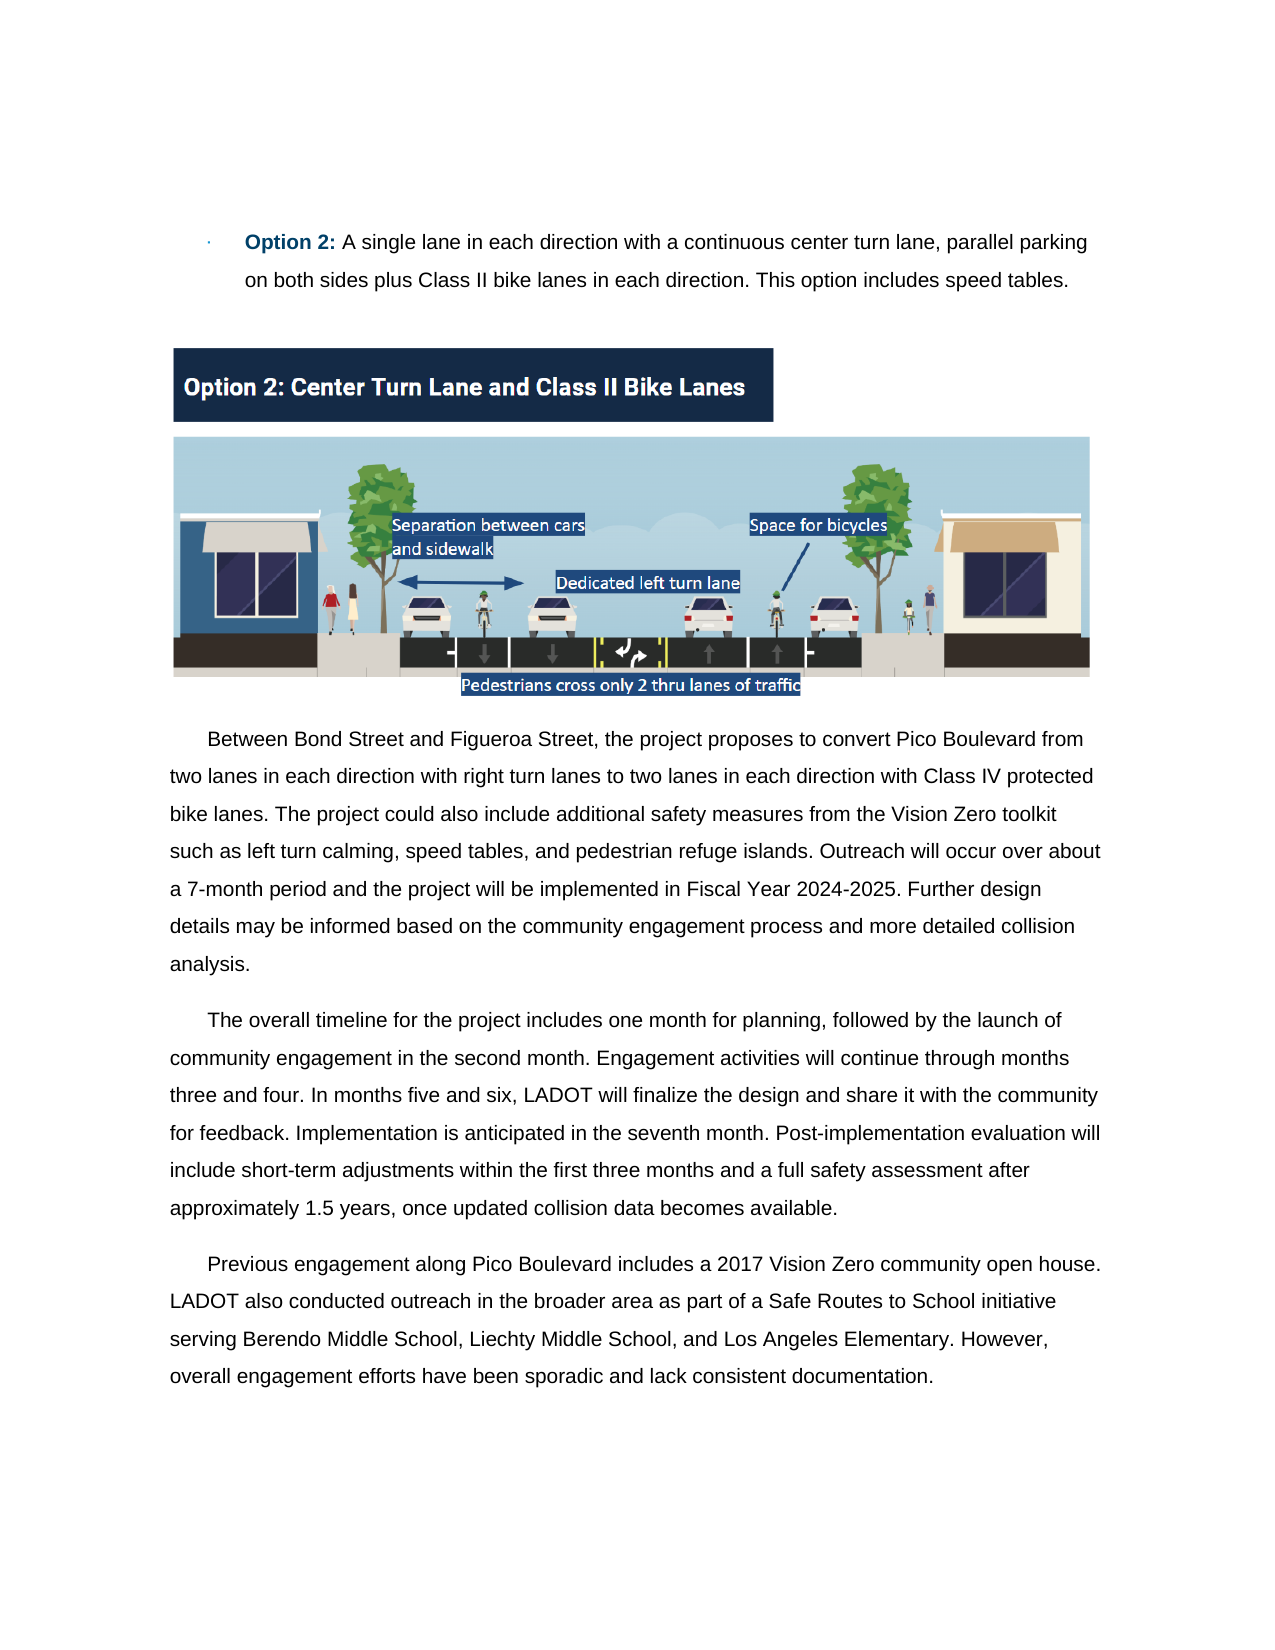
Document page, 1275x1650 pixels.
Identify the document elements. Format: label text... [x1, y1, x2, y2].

text Between Bond Street and Figueroa Street, the project proposes to convert Pico Boulevard from two lanes in each direction with right turn lanes to two lanes in each direction with Class IV protected bike lanes. The project could also include additional safety measures from the Vision Zero toolkit such as left turn calming, speed tables, and pedestrian refuge islands. Outreach will occur over about a 7-month period and the project will be implemented in Fiscal Year 2024-2025. Further design details may be informed based on the community engagement process and more detailed collision analysis. [169, 698, 1106, 979]
picture [169, 344, 1106, 698]
list Option 2: A single lane in each direction with a continuous center turn lane, parallel parking on both sides plus Class II bike lanes in each direction. This option includes speed tables. [207, 219, 1106, 294]
text The overall timeline for the project includes one month for planning, followed by the launch of community engagement in the second month. Engagement activities will continue through months three and four. In months five and six, LADOT will finalize the design and share it with the community for feedback. Implementation is anticipated in the seventh month. Post-implementation evaluation will include short-term adjustments within the first three months and a full safety assessment after approximately 1.5 years, once updated collision data becomes available. [169, 998, 1106, 1223]
text Previous engagement along Pico Boulevard includes a 2017 Vision Zero community open house. LADOT also conducted outreach in the broader area as part of a Safe Routes to School initiative serving Berendo Middle School, Liechty Middle School, and Los Angeles Elementary. However, overall engagement efforts have been sporadic and lack consistent documentation. [169, 1241, 1106, 1391]
